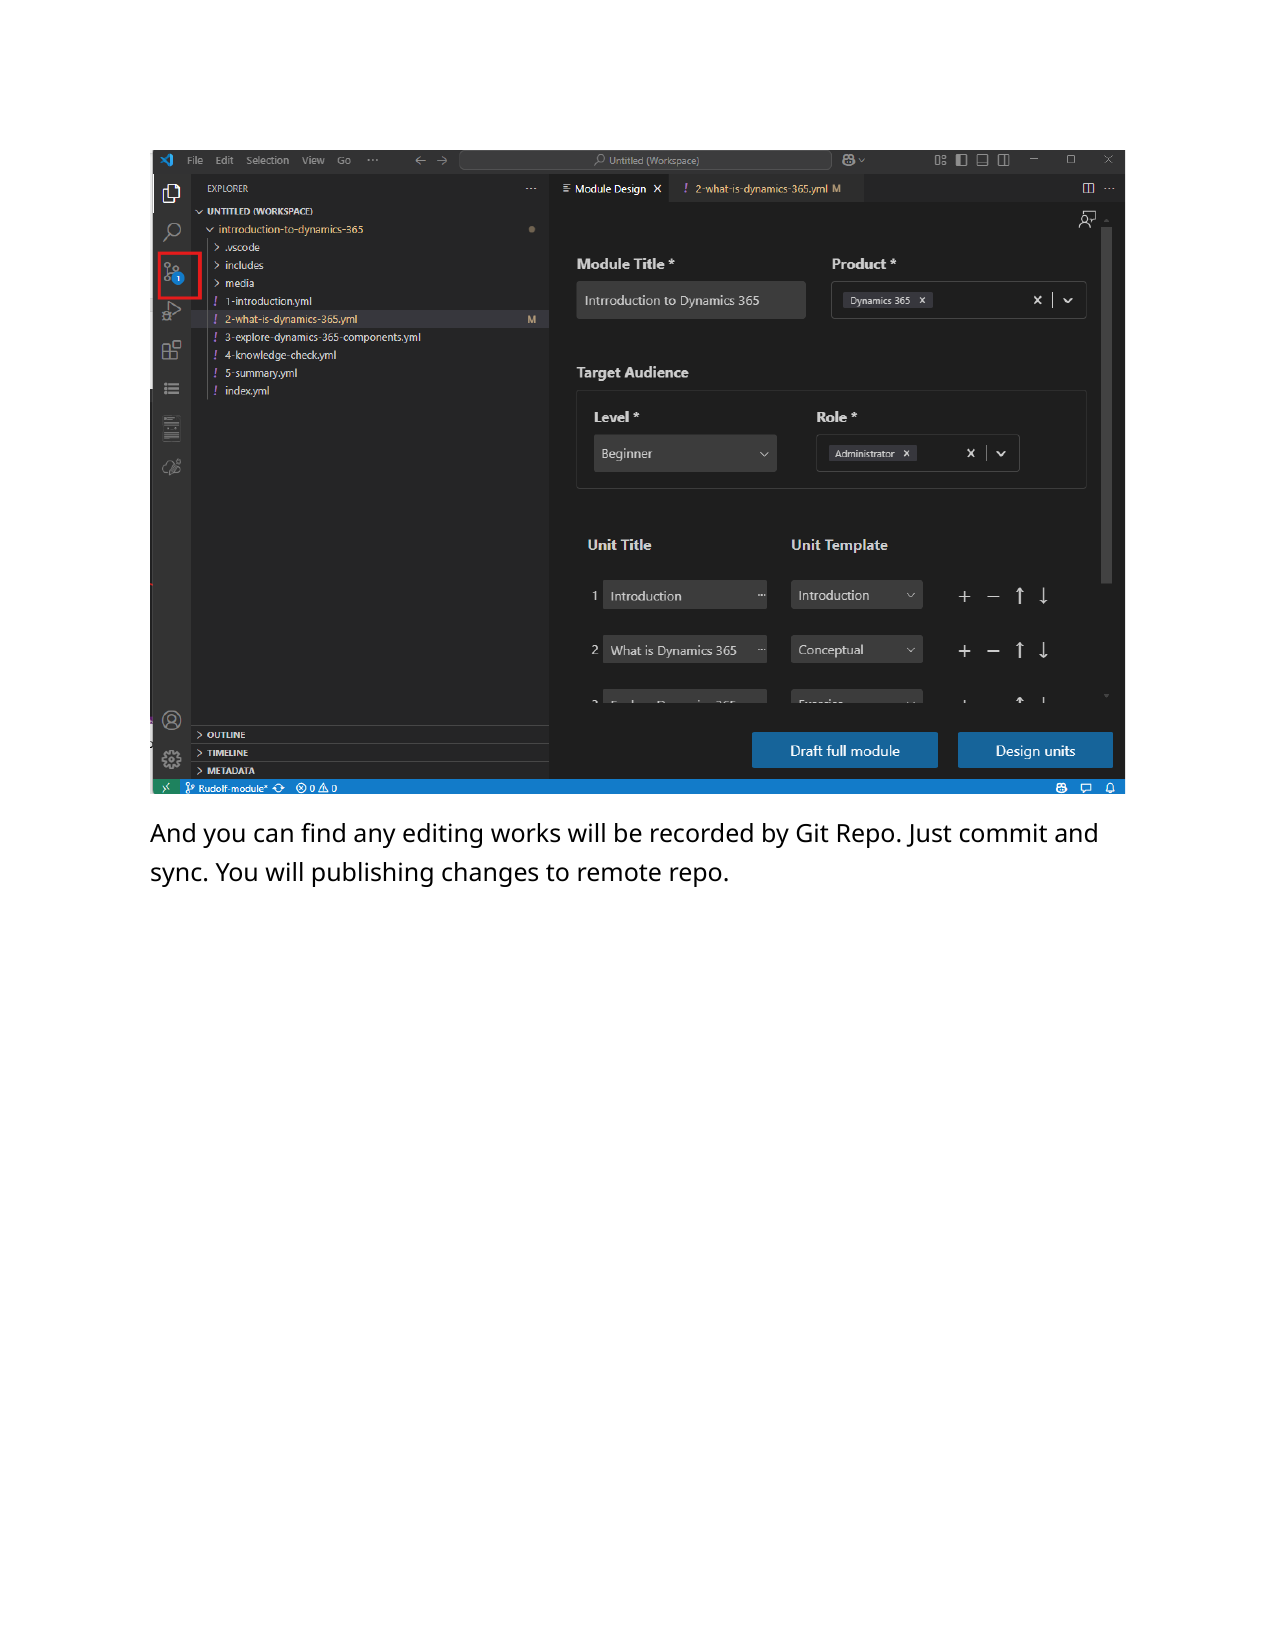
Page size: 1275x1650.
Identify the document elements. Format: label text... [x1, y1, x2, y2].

picture [150, 150, 1125, 794]
text And you can find any editing works will be recorded by Git Repo. Just commit and sync. You will publishing changes to remote repo. [150, 815, 1125, 888]
